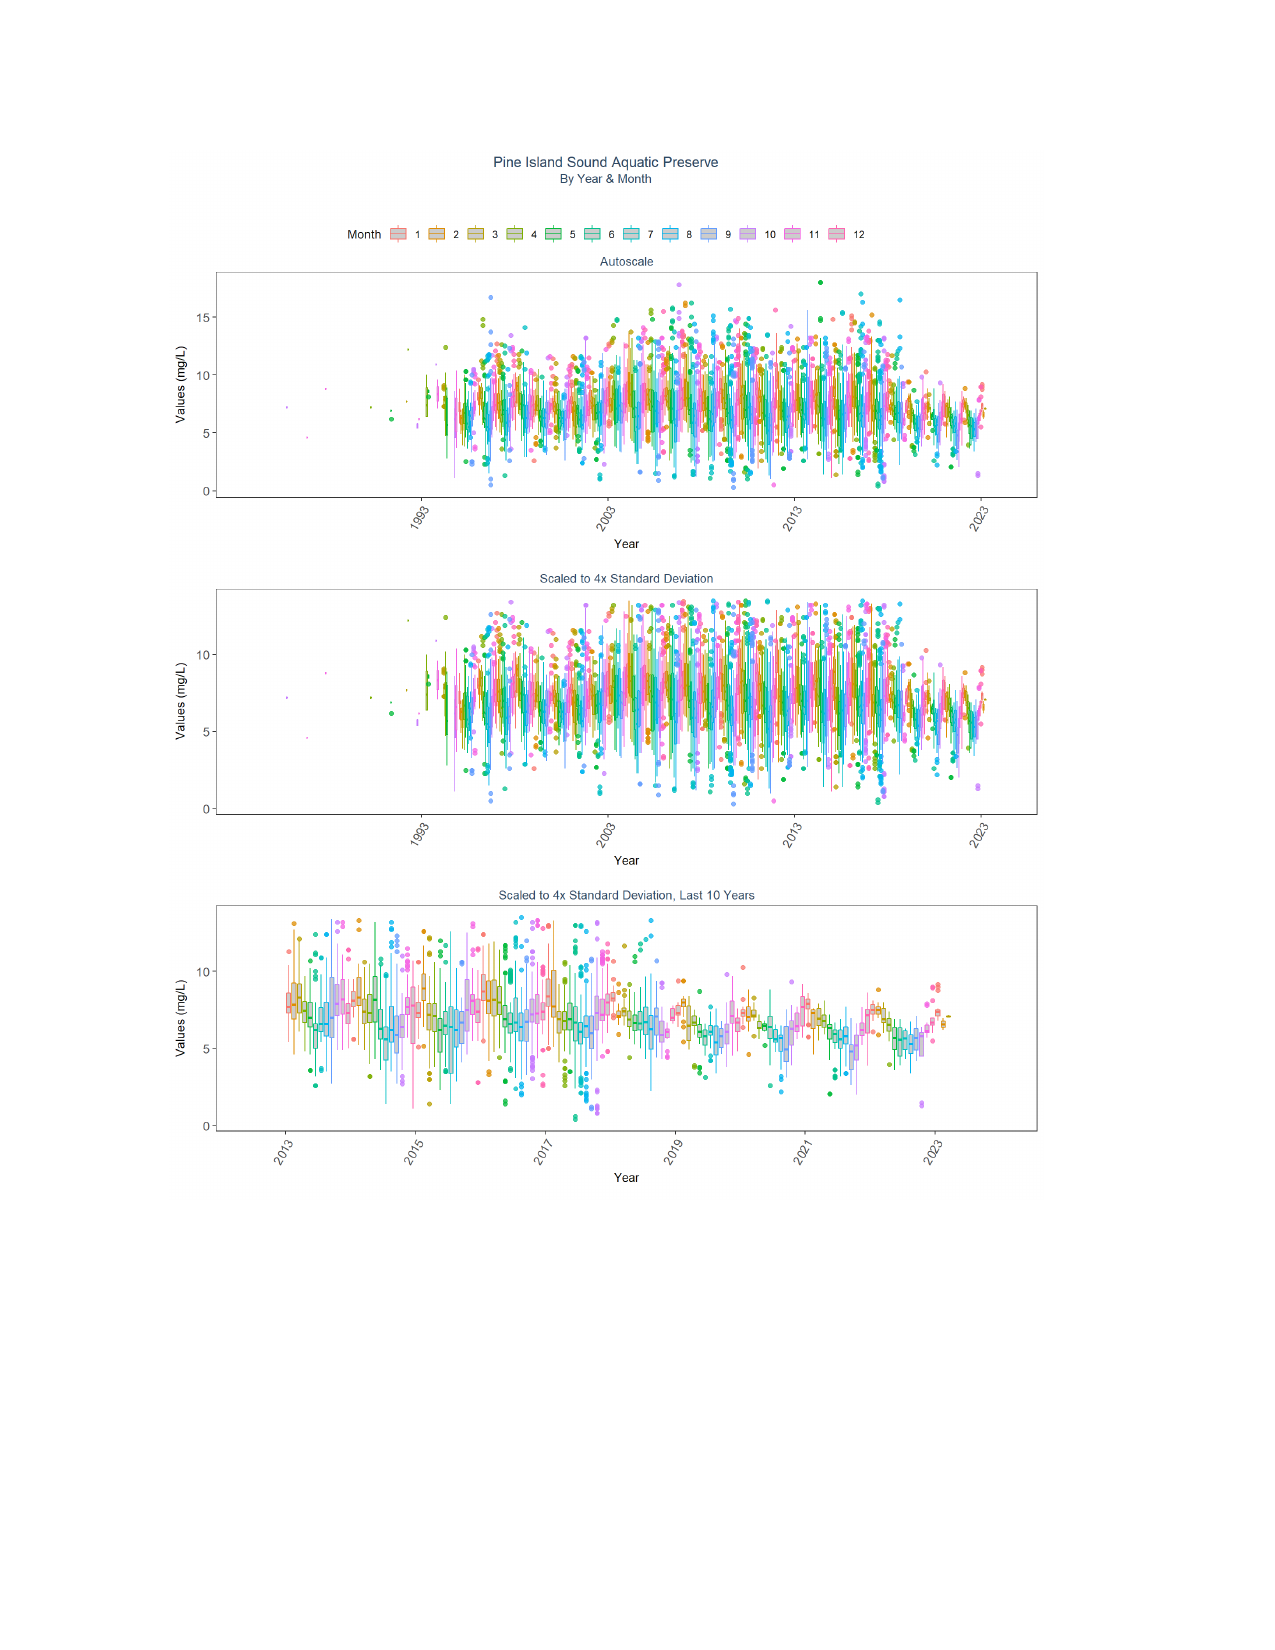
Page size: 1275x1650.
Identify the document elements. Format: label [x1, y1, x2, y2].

picture [168, 150, 1044, 1200]
